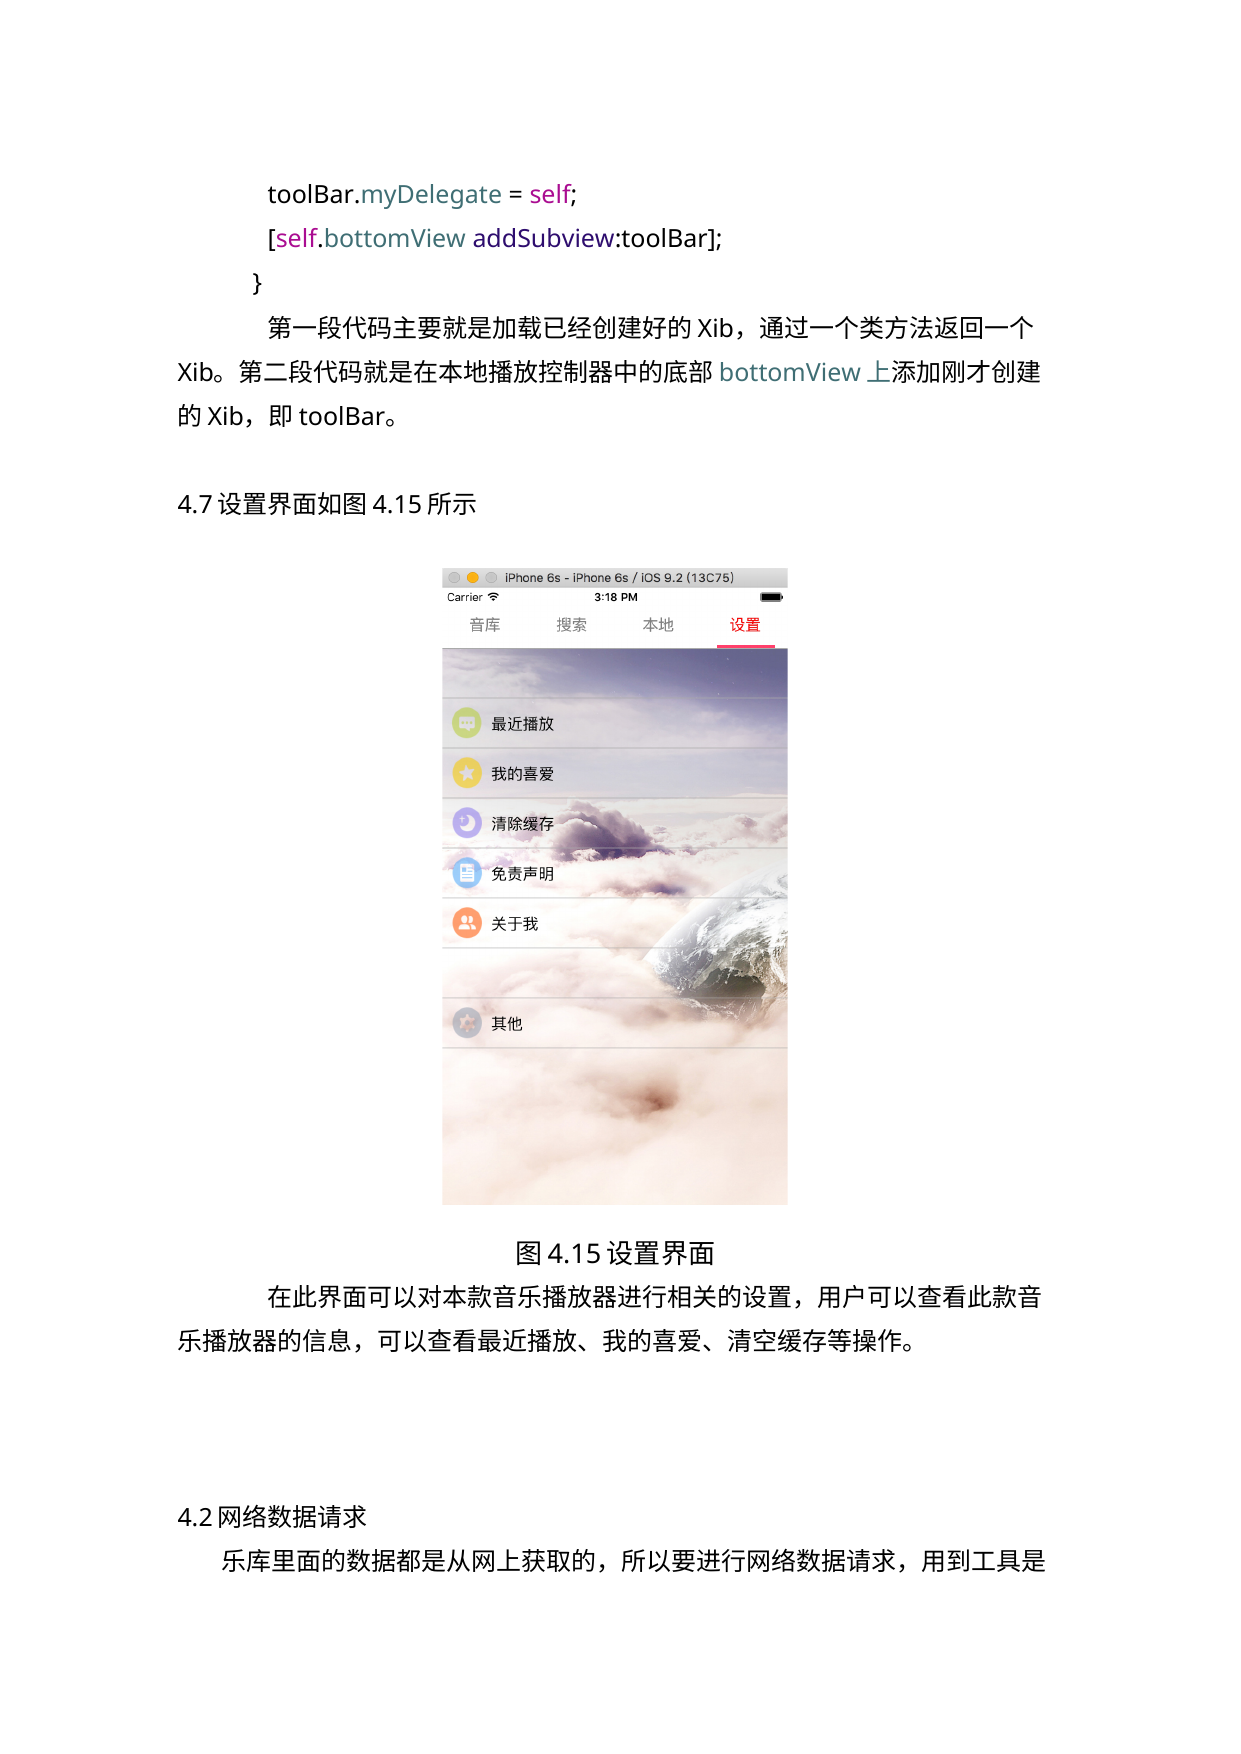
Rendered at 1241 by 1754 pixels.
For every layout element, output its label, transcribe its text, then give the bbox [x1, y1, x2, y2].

text 4.2网络数据请求 [177, 1494, 1053, 1538]
picture [442, 568, 788, 1205]
text toolBar.myDelegate = self; [177, 172, 1053, 216]
text 第一段代码主要就是加载已经创建好的Xib，通过一个类方法返回一个Xib。第二段代码就是在本地播放控制器中的底部bottomView上添加刚才创建的Xib，即toolBar。 [177, 304, 1053, 436]
text 在此界面可以对本款音乐播放器进行相关的设置，用户可以查看此款音乐播放器的信息，可以查看最近播放、我的喜爱、清空缓存等操作。 [177, 1273, 1053, 1362]
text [177, 1538, 1053, 1582]
text [self.bottomView addSubview:toolBar]; [177, 216, 1053, 260]
text } [177, 260, 1053, 304]
text 4.7设置界面如图4.15所示 [177, 480, 1053, 524]
text 图4.15设置界面 [177, 1229, 1053, 1273]
